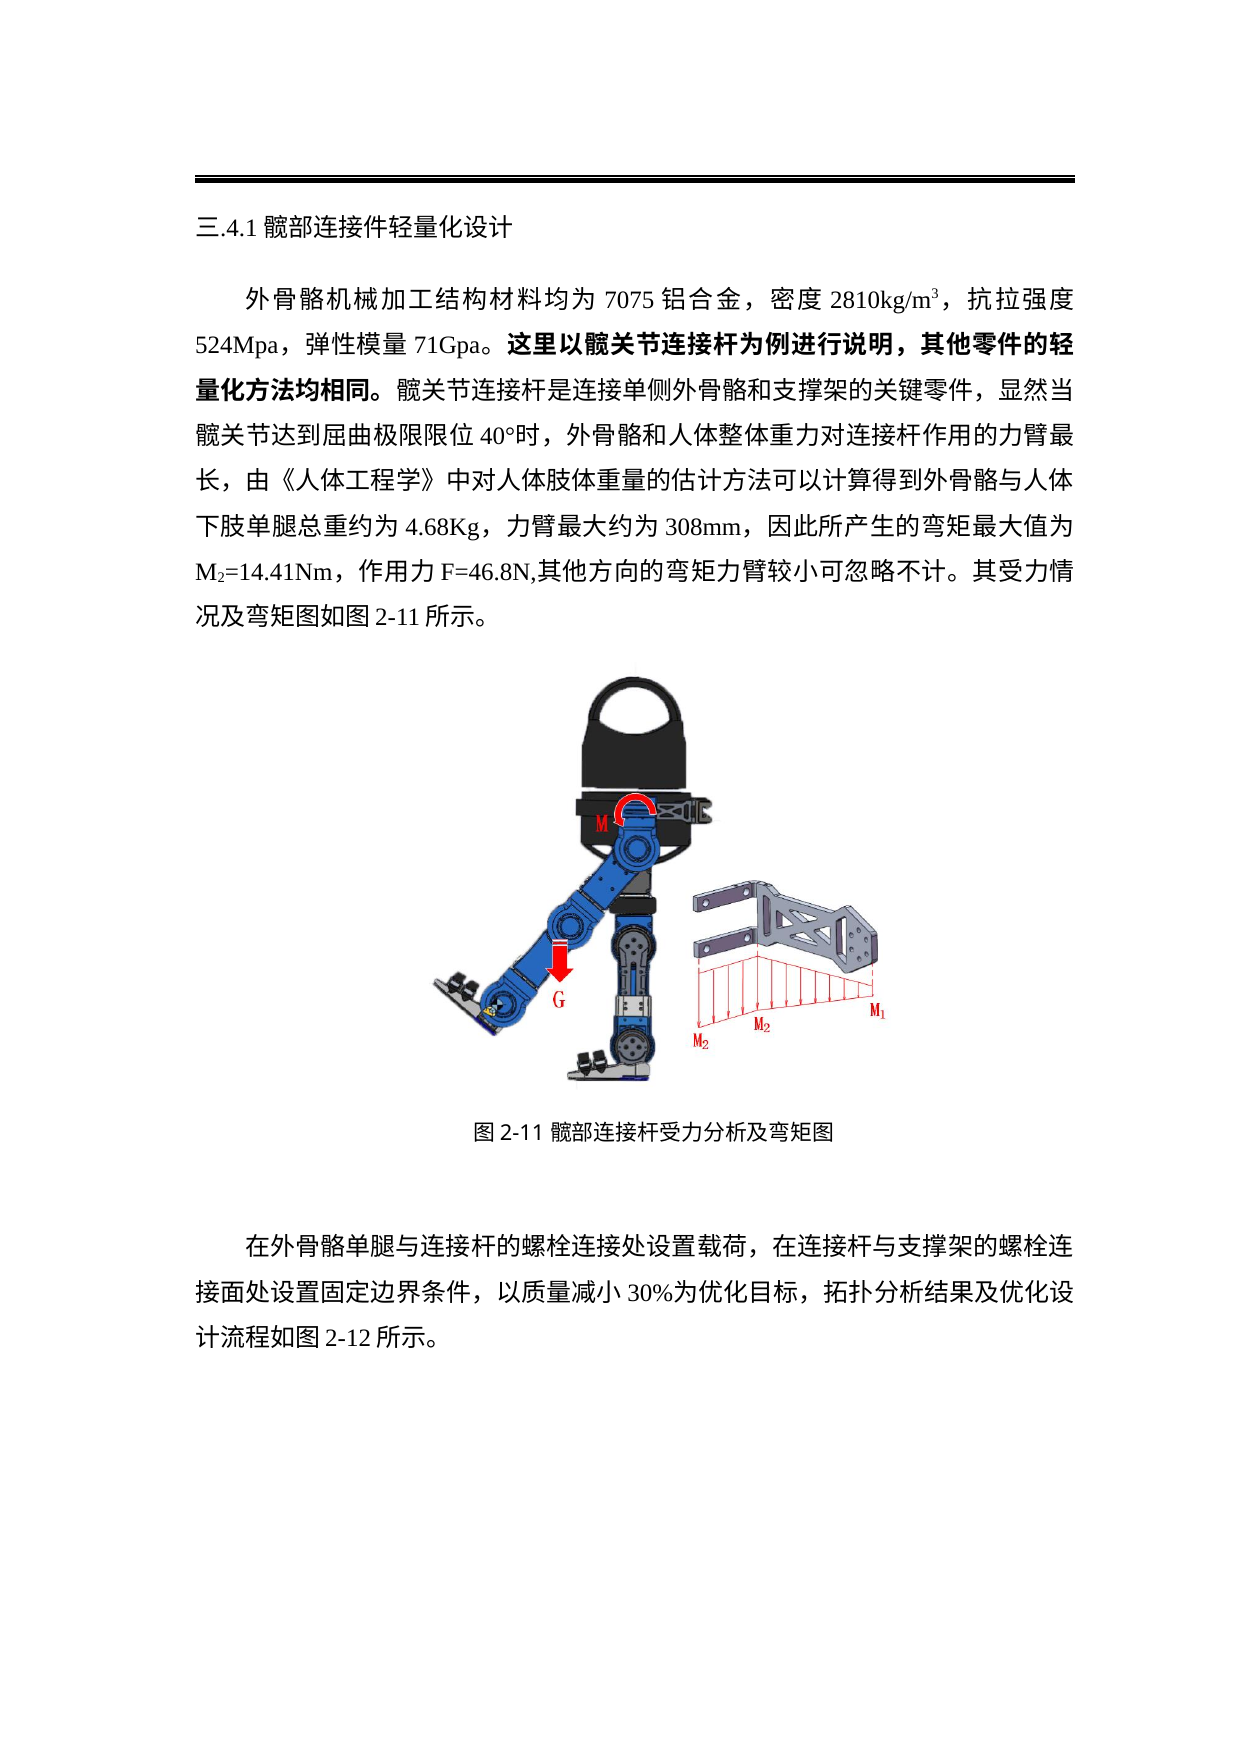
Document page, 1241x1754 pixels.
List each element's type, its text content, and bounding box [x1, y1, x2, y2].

subtitle 髋部连接件轻量化设计 [195, 207, 1075, 243]
picture [428, 662, 892, 1090]
text 图2-11 髋部连接杆受力分析及弯矩图 [232, 1114, 1075, 1146]
text 在外骨骼单腿与连接杆的螺栓连接处设置载荷，在连接杆与支撑架的螺栓连接面处设置固定边界条件，以质量减小30%为优化目标，拓扑分析结果及优化设计流程如图2-12所示。 [195, 1227, 1075, 1354]
text 外骨骼机械加工结构材料均为7075铝合金，密度2810kg/m3，抗拉强度524Mpa，弹性模量71Gpa。这里以髋关节连接杆为例进行说明，其他零件的轻量化方法均相同。髋关节连接杆是连接单侧外骨骼和支撑架的关键零件，显然当髋关节达到屈曲极限限位40°时，外骨骼和人体整体重力对连接杆作用的力臂最长，由《人体工程学》中对人体肢体重量的估计方法可以计算得到外骨骼与人体下肢单腿总重约为4.68Kg，力臂最大约为308mm，因此所产生的弯矩最大值为M2=14.41Nm，作用力F=46.8N,其他方向的弯矩力臂较小可忽略不计。其受力情况及弯矩图如图2-11所示。 [195, 279, 1075, 633]
